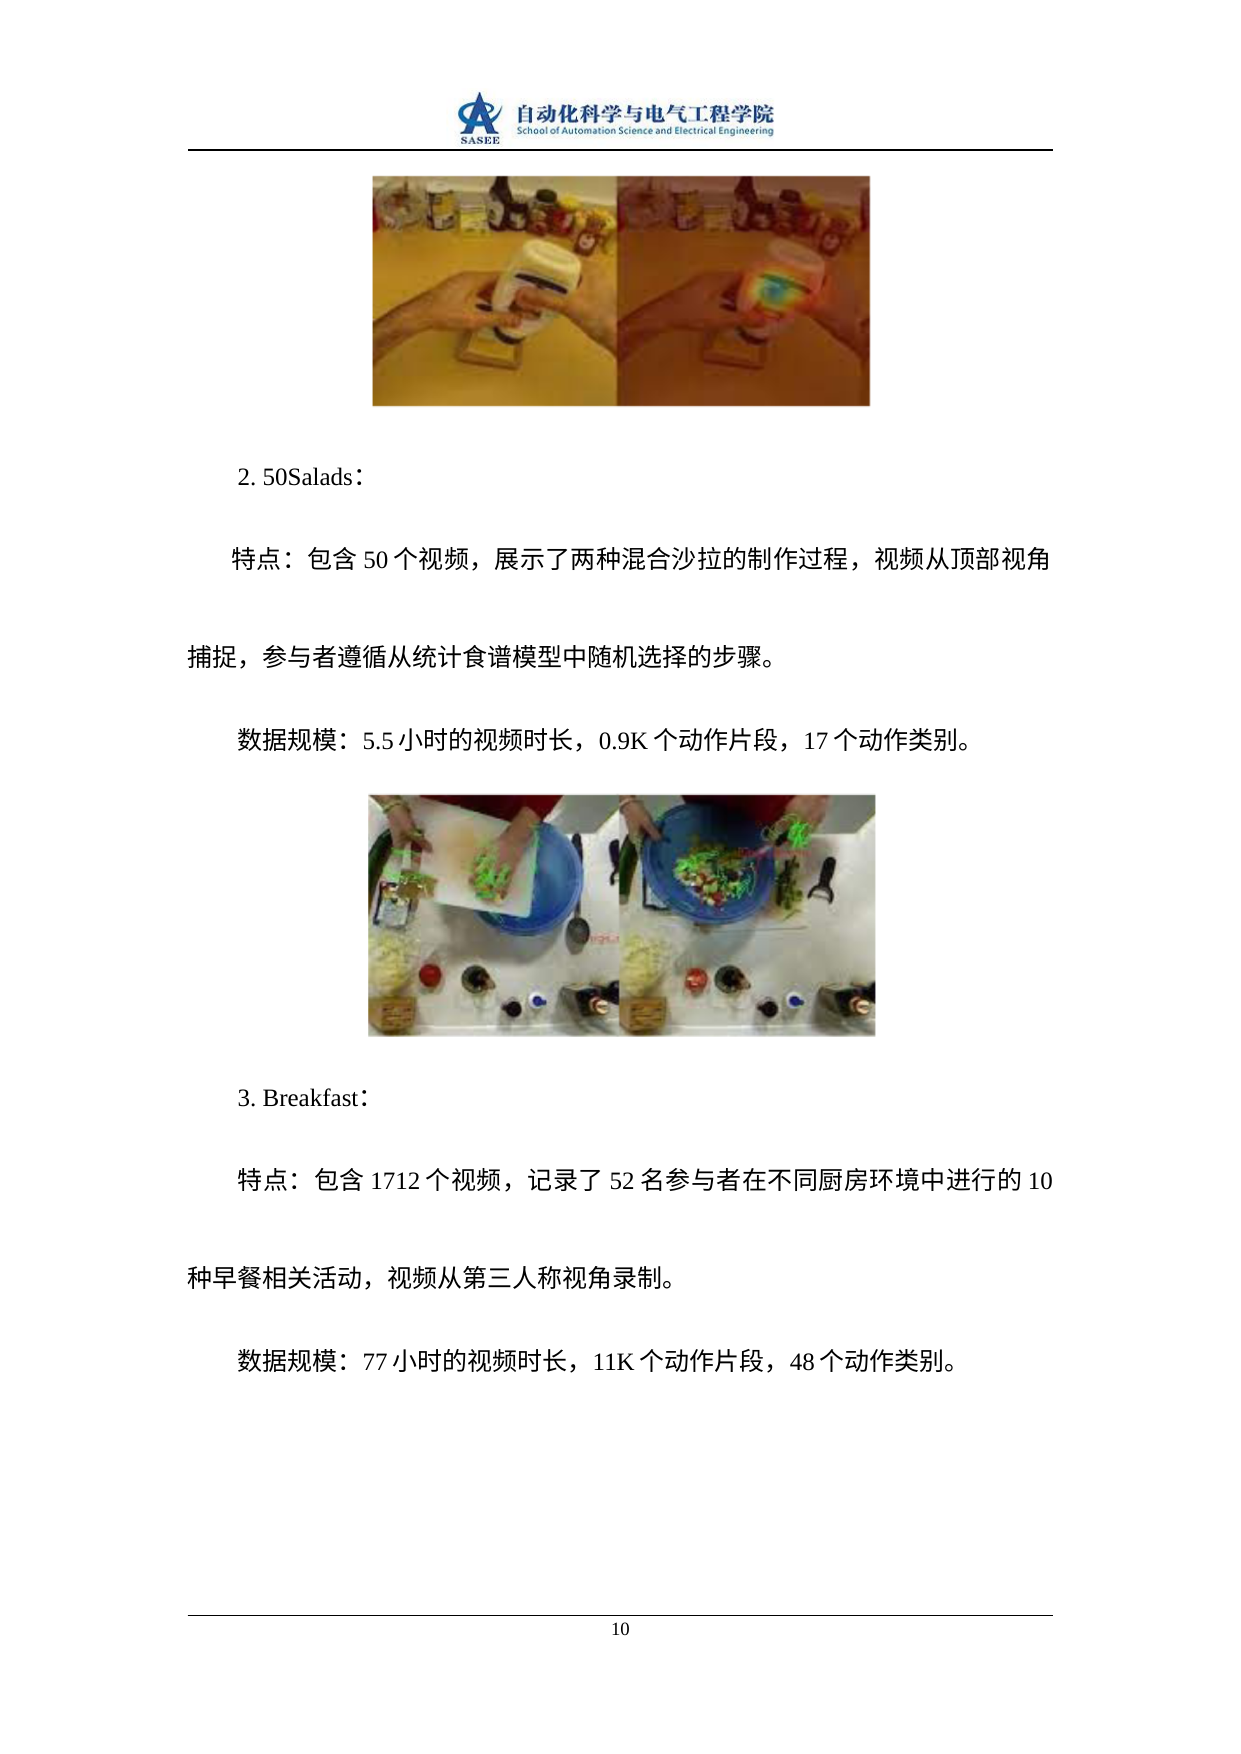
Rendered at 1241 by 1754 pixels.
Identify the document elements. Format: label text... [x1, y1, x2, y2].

text 数据规模：77小时的视频时长，11K个动作片段，48个动作类别。 [187, 1327, 1053, 1392]
text 特点：包含50个视频，展示了两种混合沙拉的制作过程，视频从顶部视角捕捉，参与者遵循从统计食谱模型中随机选择的步骤。 [187, 525, 1053, 688]
picture [446, 88, 794, 148]
text 2. 50Salads： [187, 442, 1053, 507]
text 数据规模：5.5小时的视频时长，0.9K个动作片段，17个动作类别。 [187, 706, 1053, 771]
text 3. Breakfast： [187, 1063, 1053, 1128]
text 特点：包含1712个视频，记录了52名参与者在不同厨房环境中进行的10种早餐相关活动，视频从第三人称视角录制。 [187, 1146, 1053, 1309]
picture [362, 788, 879, 1042]
picture [365, 167, 876, 412]
